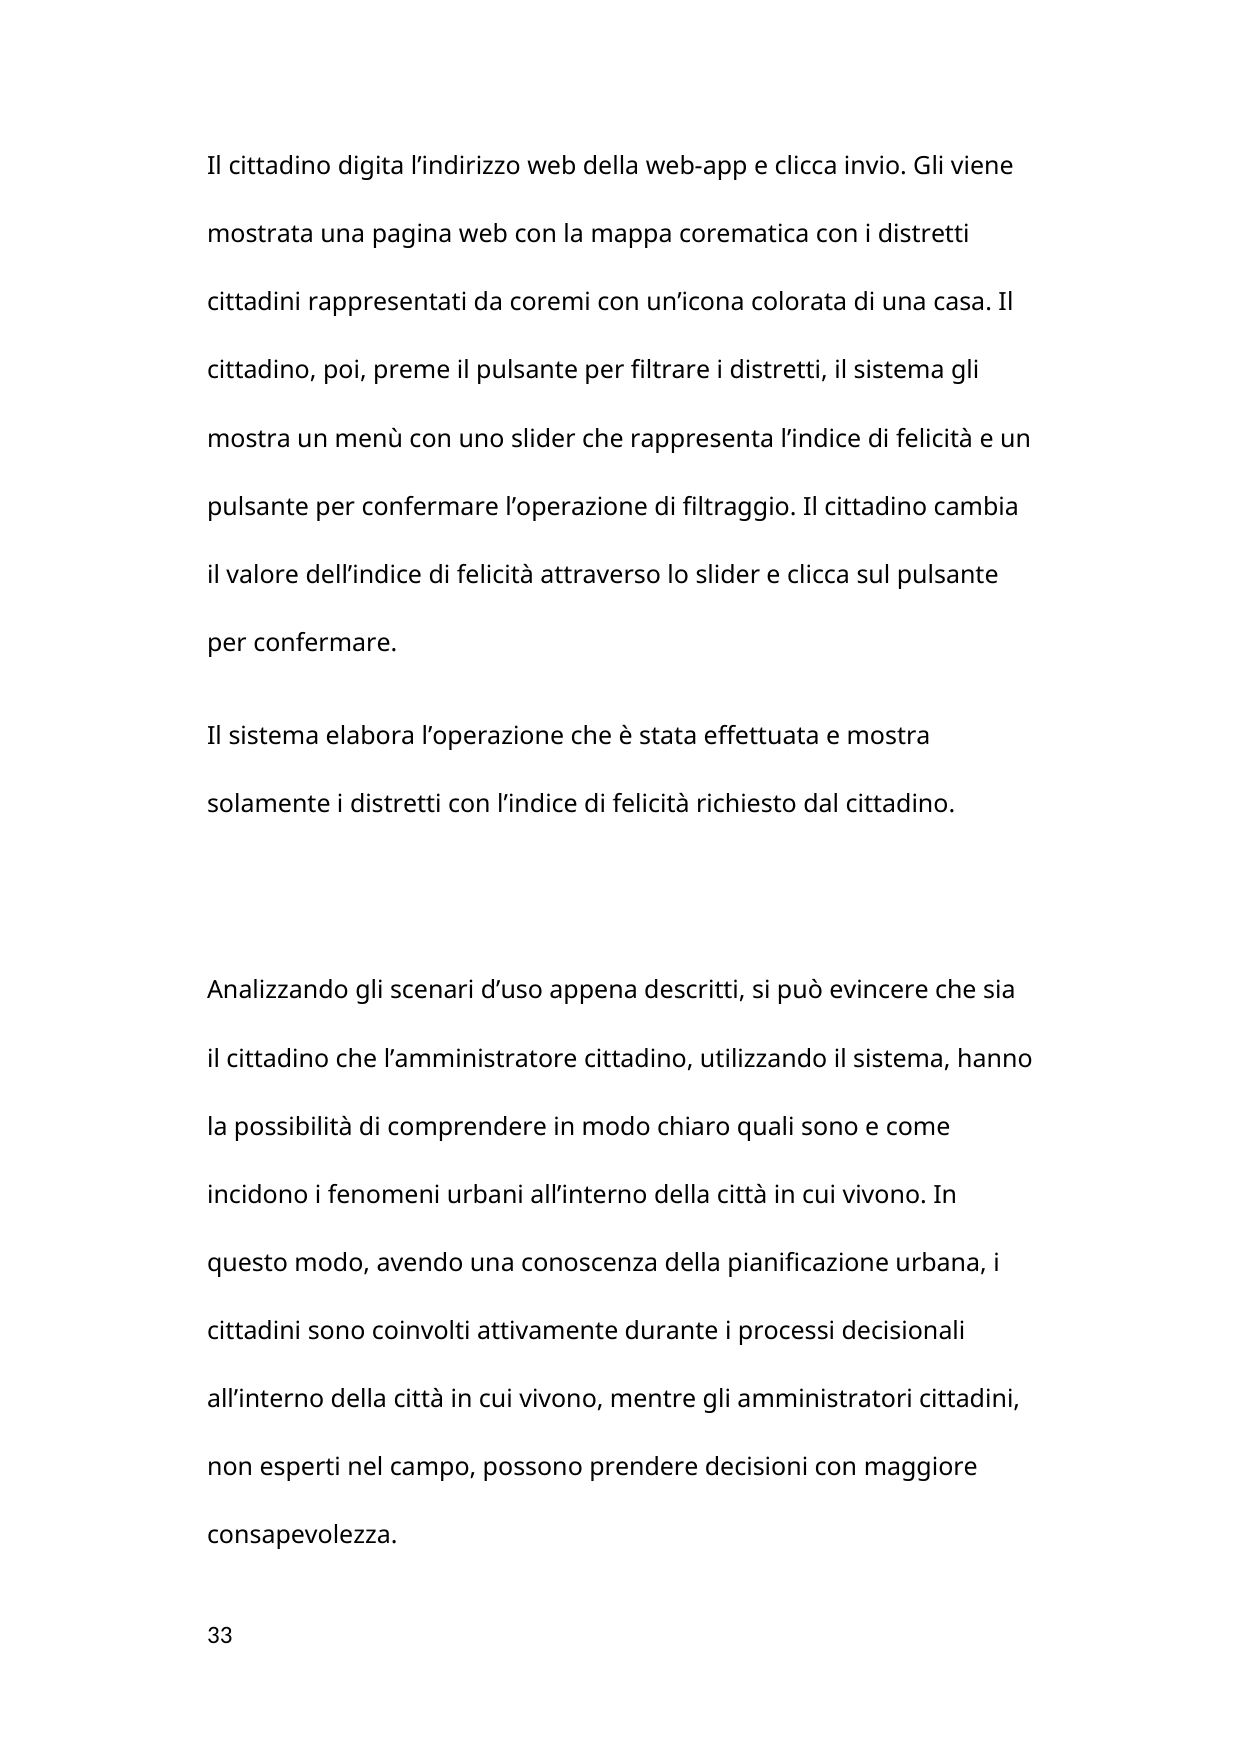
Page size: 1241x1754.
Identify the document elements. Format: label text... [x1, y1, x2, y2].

text Il sistema elabora l’operazione che è stata effettuata e mostra solamente i distretti con l’indice di felicità richiesto dal cittadino. [207, 718, 1033, 820]
text Il cittadino digita l’indirizzo web della web-app e clicca invio. Gli viene mostrata una pagina web con la mappa corematica con i distretti cittadini rappresentati da coremi con un’icona colorata di una casa. Il cittadino, poi, preme il pulsante per filtrare i distretti, il sistema gli mostra un menù con uno slider che rappresenta l’indice di felicità e un pulsante per confermare l’operazione di filtraggio. Il cittadino cambia il valore dell’indice di felicità attraverso lo slider e clicca sul pulsante per confermare. [207, 148, 1033, 659]
text Analizzando gli scenari d’uso appena descritti, si può evincere che sia il cittadino che l’amministratore cittadino, utilizzando il sistema, hanno la possibilità di comprendere in modo chiaro quali sono e come incidono i fenomeni urbani all’interno della città in cui vivono. In questo modo, avendo una conoscenza della pianificazione urbana, i cittadini sono coinvolti attivamente durante i processi decisionali all’interno della città in cui vivono, mentre gli amministratori cittadini, non esperti nel campo, possono prendere decisioni con maggiore consapevolezza. [207, 972, 1033, 1551]
